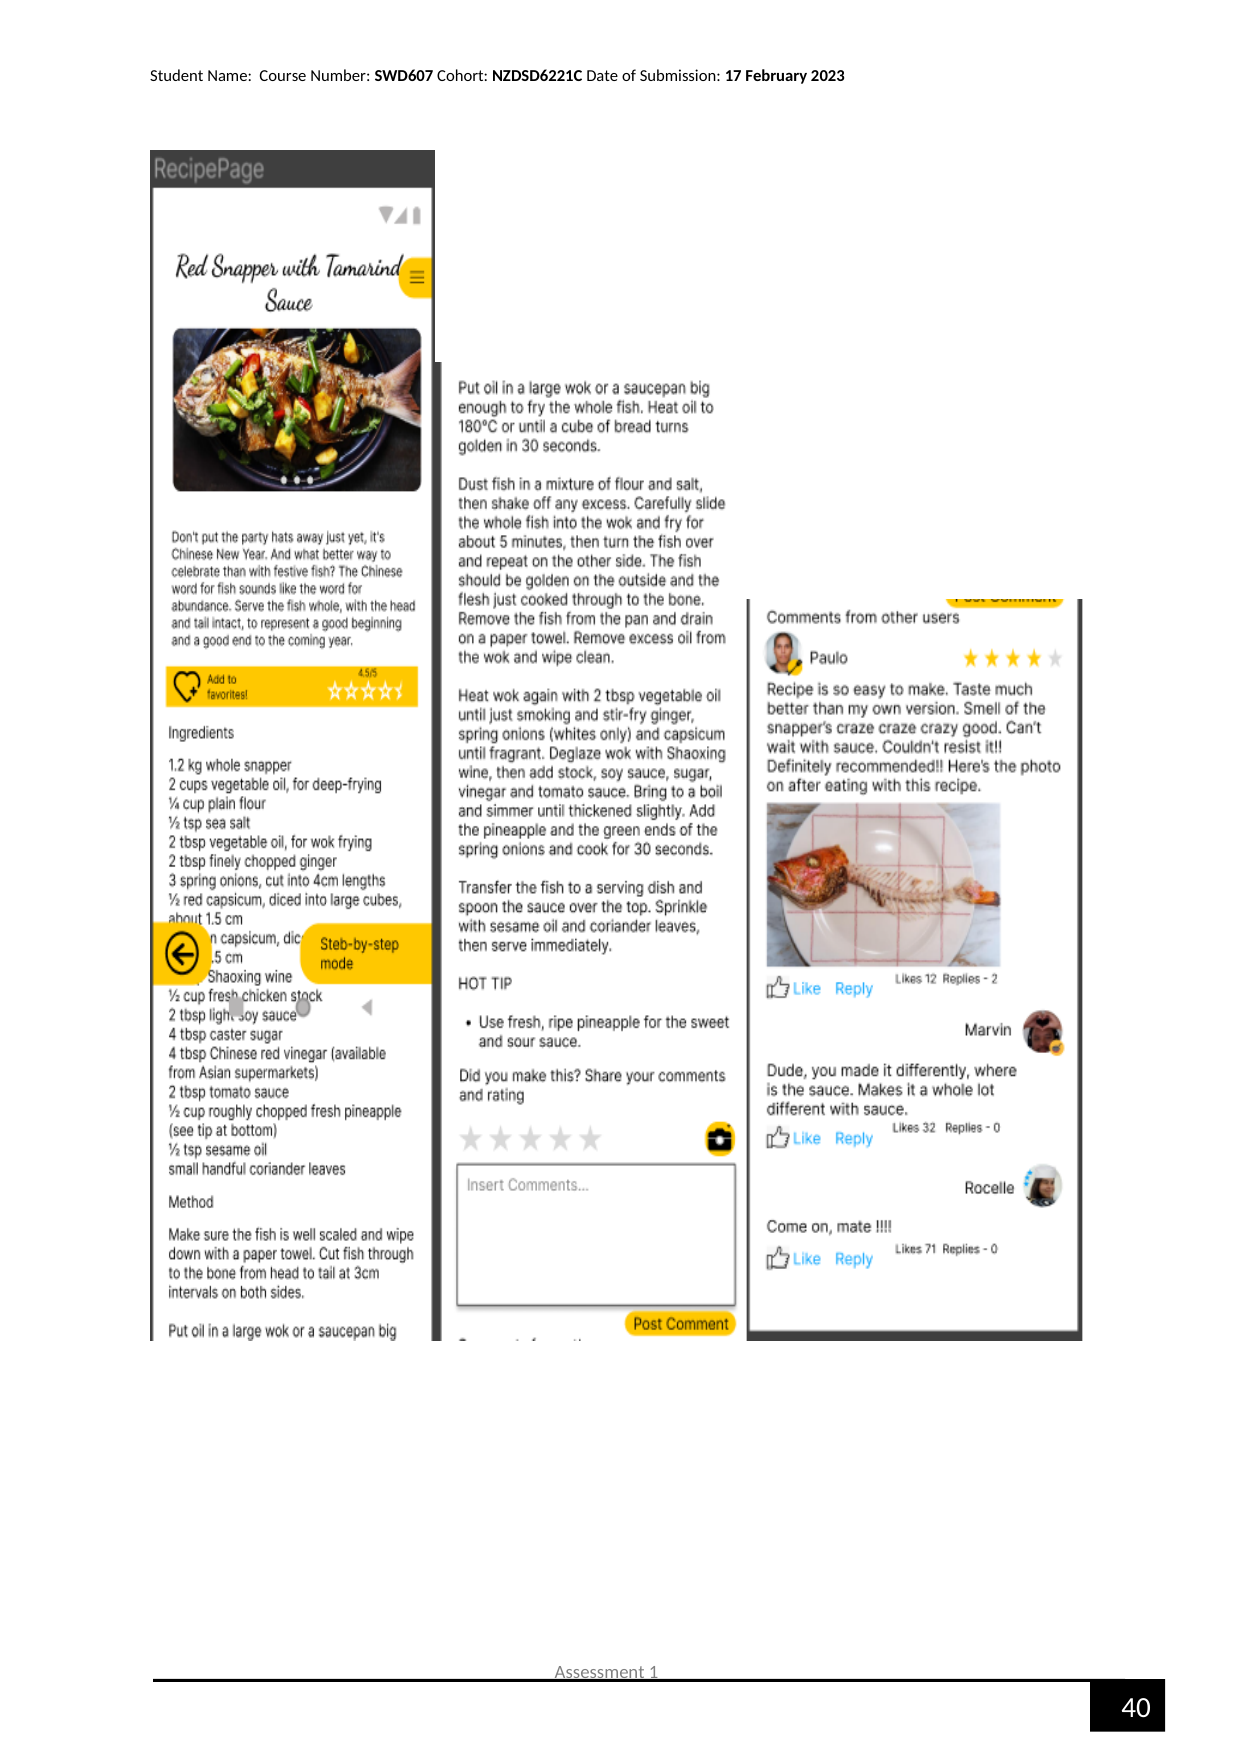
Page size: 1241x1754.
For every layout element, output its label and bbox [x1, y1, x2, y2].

picture [150, 150, 1083, 1341]
